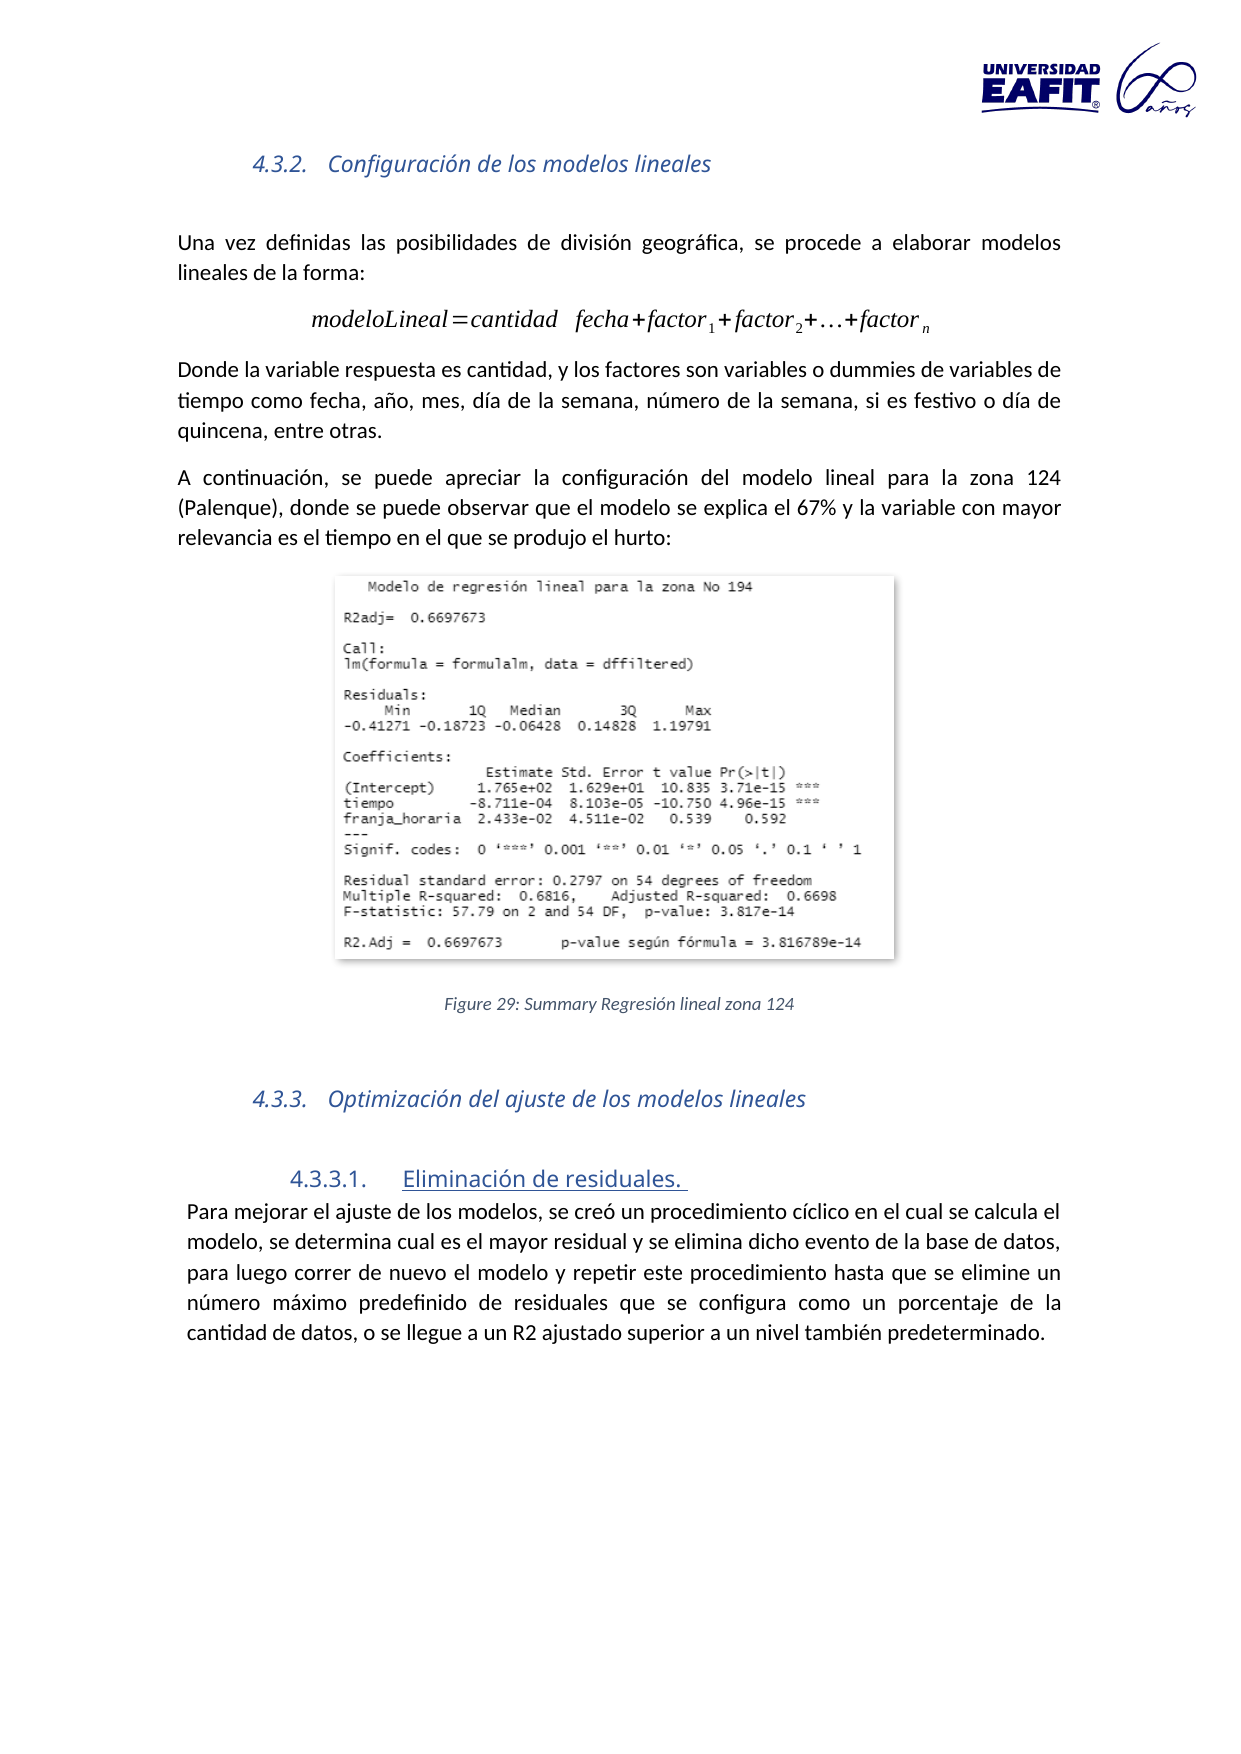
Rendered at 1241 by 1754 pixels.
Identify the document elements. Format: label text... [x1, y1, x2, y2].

text A continuación, se puede apreciar la configuración del modelo lineal para la zona 124 (Palenque), donde se puede observar que el modelo se explica el 67% y la variable con mayor relevancia es el tiempo en el que se produjo el hurto: [177, 463, 1063, 551]
subtitle Configuración de los modelos lineales [252, 148, 1063, 179]
text Donde la variable respuesta es cantidad, y los factores son variables o dummies de variables de tiempo como fecha, año, mes, día de la semana, número de la semana, si es festivo o día de quincena, entre otras. [177, 356, 1063, 444]
picture [335, 576, 894, 959]
text Una vez definidas las posibilidades de división geográfica, se procede a elaborar modelos lineales de la forma: [177, 228, 1063, 286]
subtitle Optimización del ajuste de los modelos lineales [252, 1083, 1063, 1114]
subtitle Eliminación de residuales. [290, 1163, 1063, 1195]
picture [980, 42, 1198, 131]
text Para mejorar el ajuste de los modelos, se creó un procedimiento cíclico en el cual se calcula el modelo, se determina cual es el mayor residual y se elimina dicho evento de la base de datos, para luego correr de nuevo el modelo y repetir este procedimiento hasta que se elimine un número máximo predefinido de residuales que se configura como un porcentaje de la cantidad de datos, o se llegue a un R2 ajustado superior a un nivel también predeterminado. [187, 1197, 1063, 1346]
